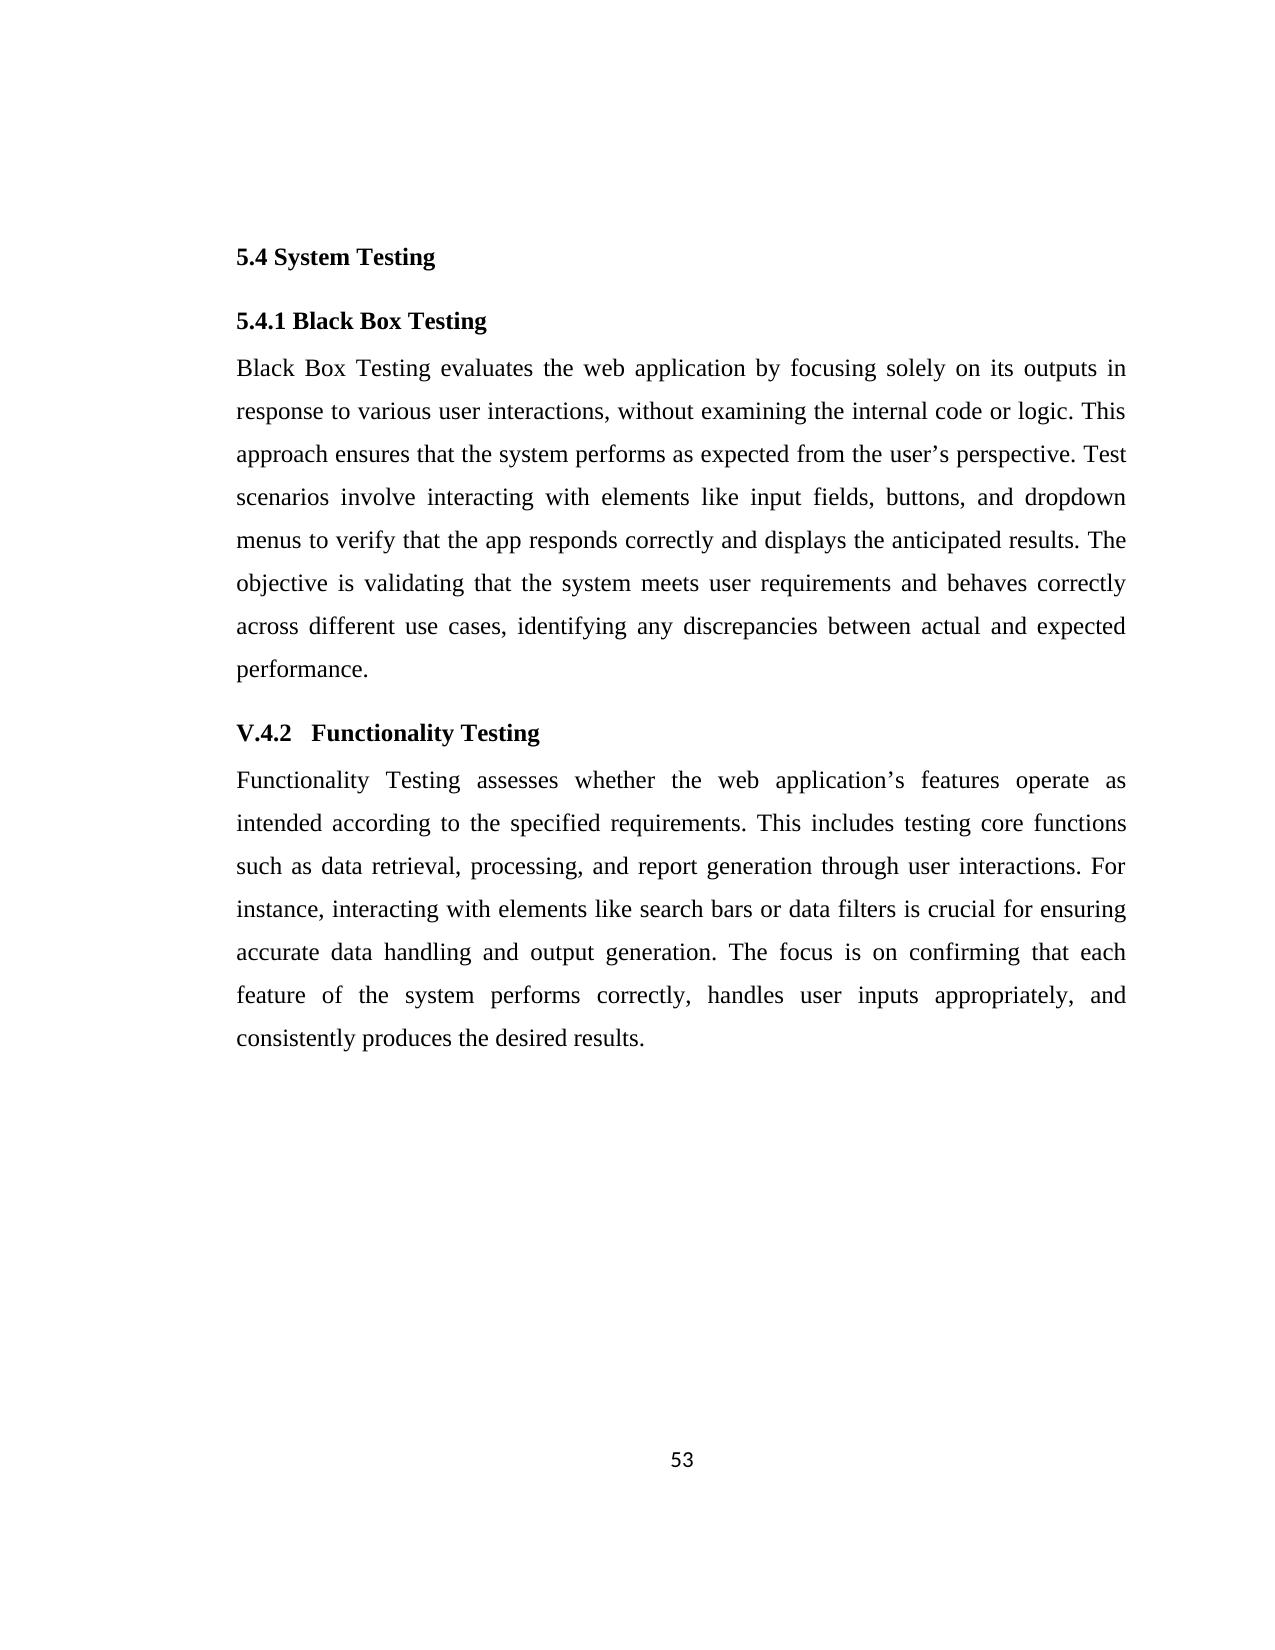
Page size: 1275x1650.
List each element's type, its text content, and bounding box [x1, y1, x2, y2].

subtitle Functionality Testing [236, 718, 1127, 747]
text Functionality Testing assesses whether the web application’s features operate as intended according to the specified requirements. This includes testing core functions such as data retrieval, processing, and report generation through user interactions. For instance, interacting with elements like search bars or data filters is crucial for ensuring accurate data handling and output generation. The focus is on confirming that each feature of the system performs correctly, handles user inputs appropriately, and consistently produces the desired results. [236, 765, 1127, 1052]
text Black Box Testing evaluates the web application by focusing solely on its outputs in response to various user interactions, without examining the internal code or logic. This approach ensures that the system performs as expected from the user’s perspective. Test scenarios involve interacting with elements like input fields, buttons, and dropdown menus to verify that the app responds correctly and displays the anticipated results. The objective is validating that the system meets user requirements and behaves correctly across different use cases, identifying any discrepancies between actual and expected performance. [236, 353, 1127, 683]
subtitle 5.4 System Testing [236, 242, 1127, 271]
subtitle 5.4.1 Black Box Testing [236, 306, 1127, 335]
